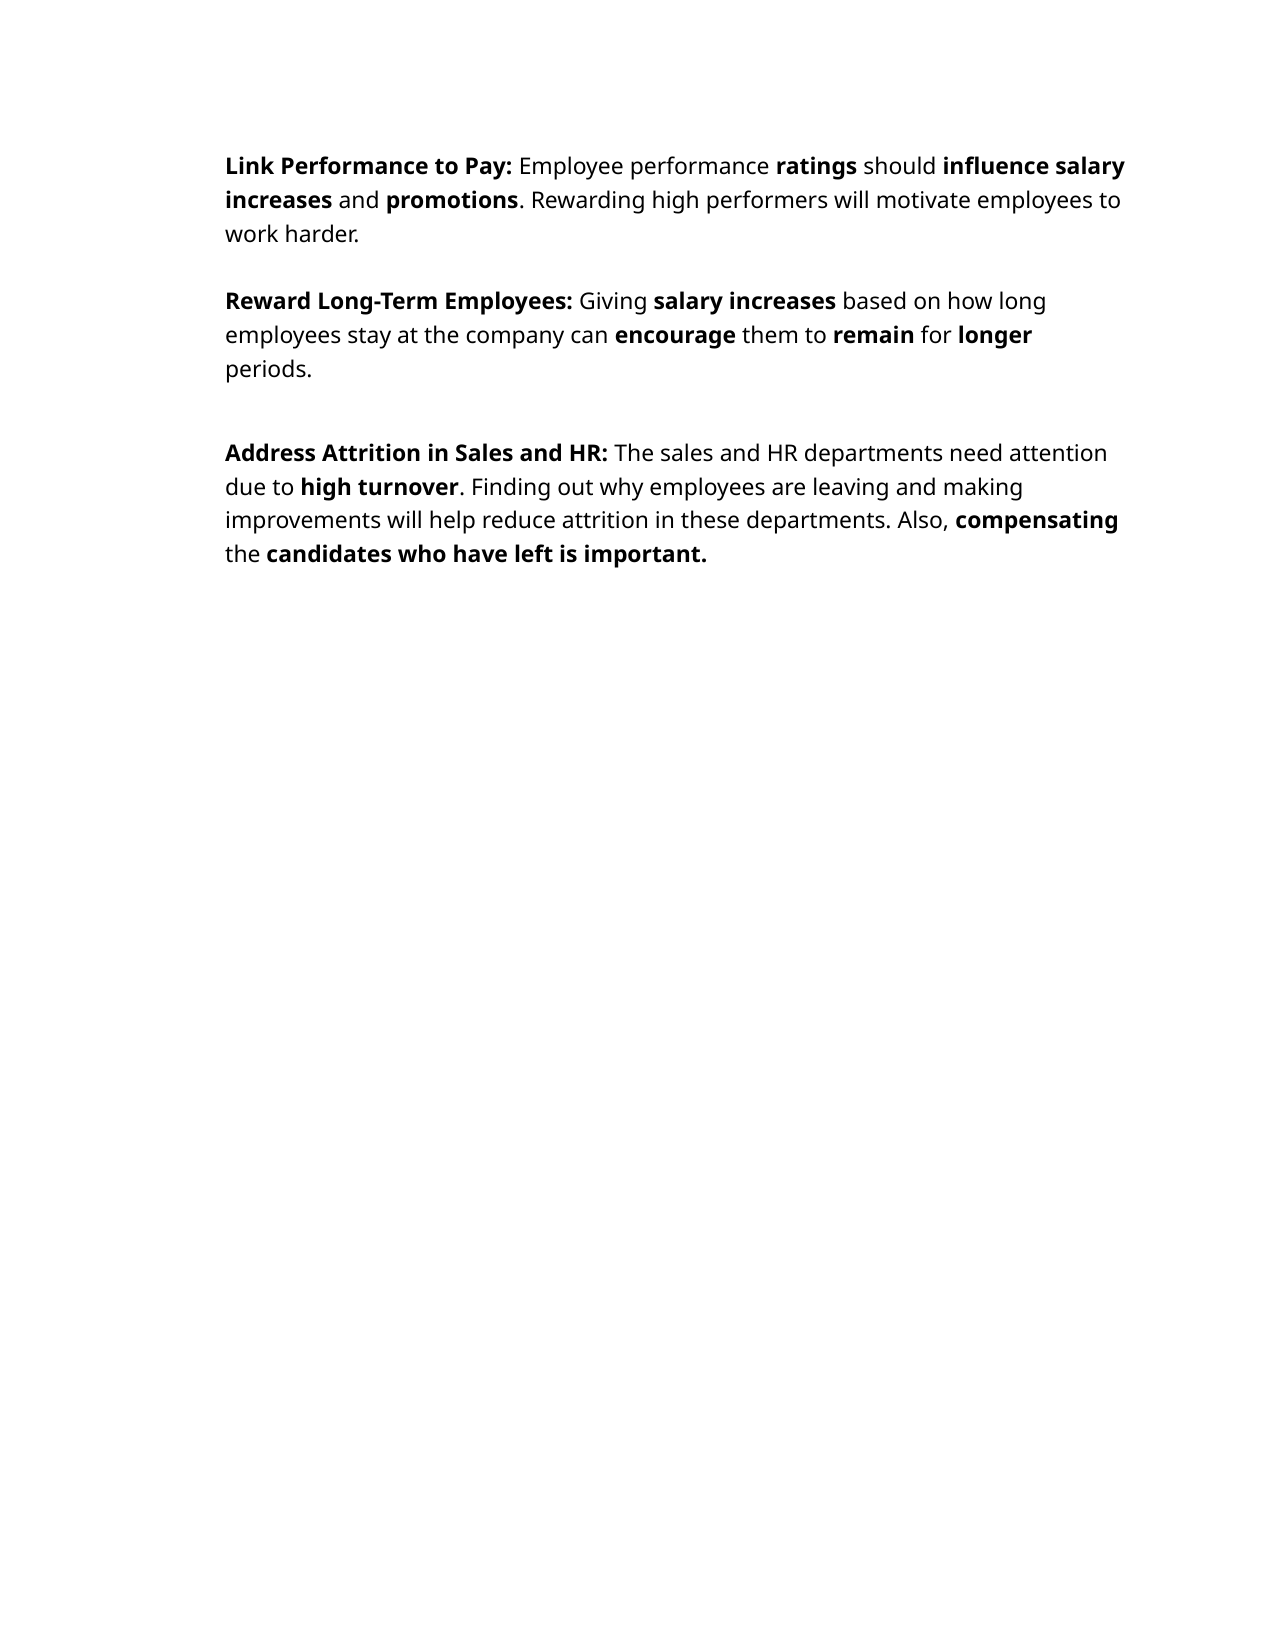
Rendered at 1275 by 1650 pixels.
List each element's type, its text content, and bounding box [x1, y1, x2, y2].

text Address Attrition in Sales and HR: The sales and HR departments need attention due to high turnover. Finding out why employees are leaving and making improvements will help reduce attrition in these departments. Also, compensating the candidates who have left is important. [225, 437, 1125, 569]
list Reward Long-Term Employees: Giving salary increases based on how long employees stay at the company can encourage them to remain for longer periods. [225, 285, 1125, 384]
list Link Performance to Pay: Employee performance ratings should influence salary increases and promotions. Rewarding high performers will motivate employees to work harder. [225, 150, 1125, 249]
